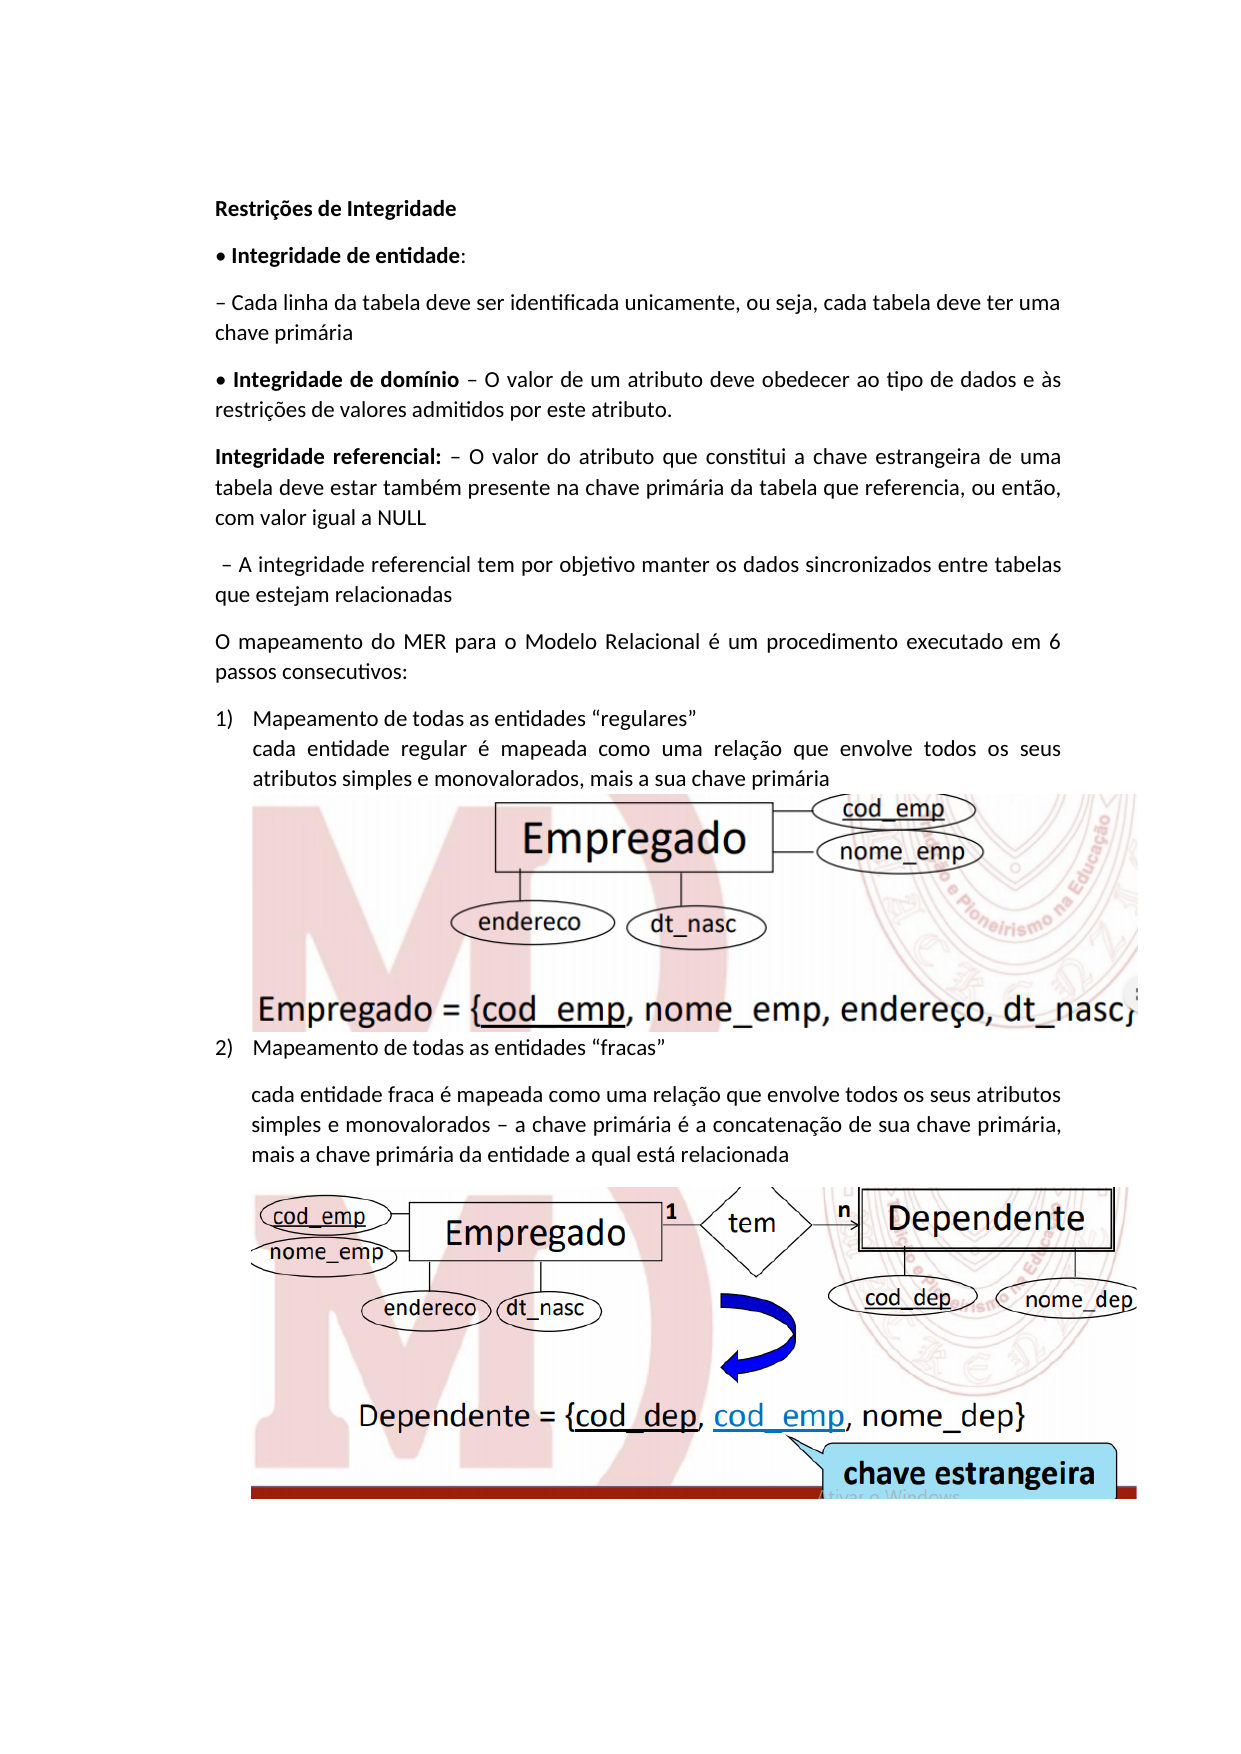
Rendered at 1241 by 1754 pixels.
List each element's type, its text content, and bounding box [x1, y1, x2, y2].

list Mapeamento de todas as entidades “fracas” [215, 1033, 1063, 1061]
text – Cada linha da tabela deve ser identificada unicamente, ou seja, cada tabela deve ter uma chave primária [215, 288, 1063, 346]
text O mapeamento do MER para o Modelo Relacional é um procedimento executado em 6 passos consecutivos: [215, 627, 1063, 685]
text • Integridade de domínio – O valor de um atributo deve obedecer ao tipo de dados e às restrições de valores admitidos por este atributo. [215, 365, 1063, 423]
text – A integridade referencial tem por objetivo manter os dados sincronizados entre tabelas que estejam relacionadas [215, 550, 1063, 608]
text Restrições de Integridade [215, 194, 1063, 222]
text • Integridade de entidade: [215, 241, 1063, 269]
list Mapeamento de todas as entidades “regulares” [215, 704, 1063, 732]
text Integridade referencial: – O valor do atributo que constitui a chave estrangeira de uma tabela deve estar também presente na chave primária da tabela que referencia, ou então, com valor igual a NULL [215, 442, 1063, 531]
text cada entidade fraca é mapeada como uma relação que envolve todos os seus atributos simples e monovalorados – a chave primária é a concatenação de sua chave primária, mais a chave primária da entidade a qual está relacionada [251, 1080, 1063, 1169]
list cada entidade regular é mapeada como uma relação que envolve todos os seus atributos simples e monovalorados, mais a sua chave primária [252, 734, 1063, 792]
